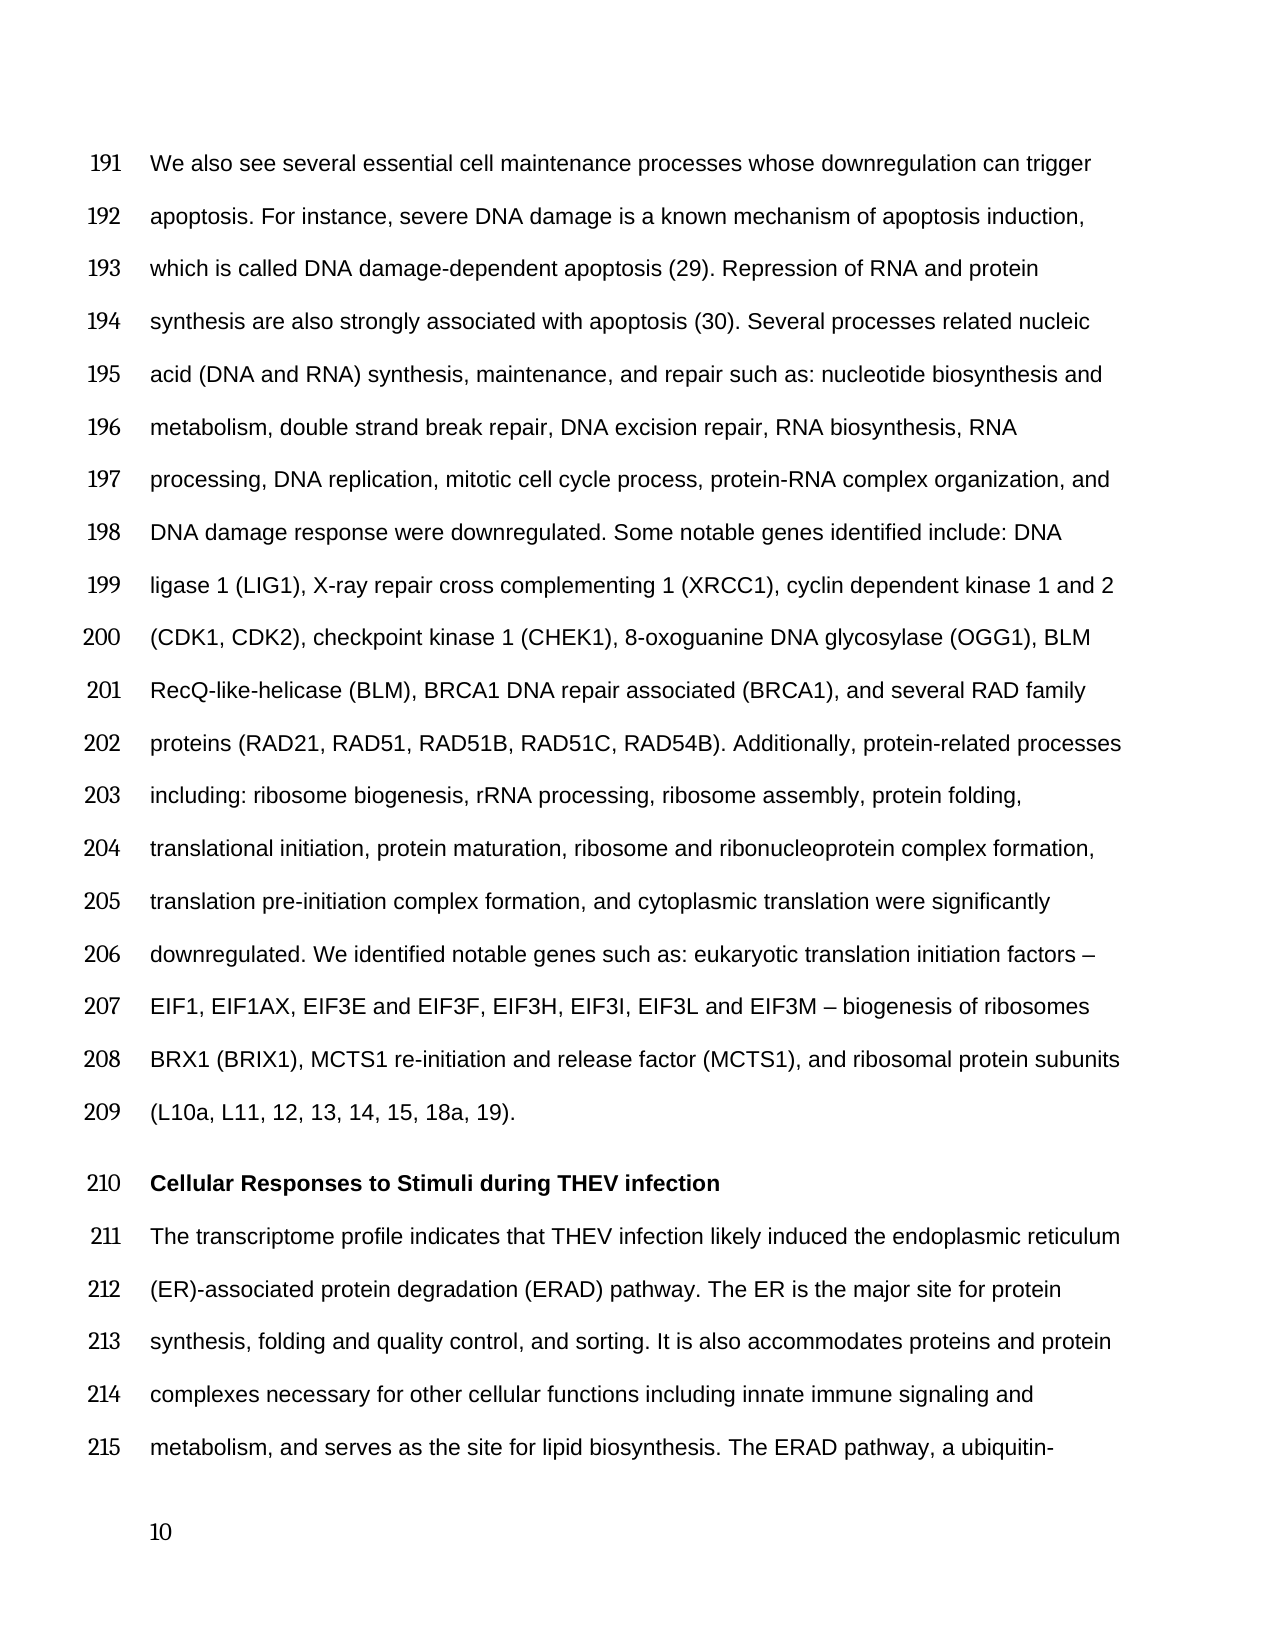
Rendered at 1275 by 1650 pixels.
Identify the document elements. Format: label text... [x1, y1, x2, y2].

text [150, 1170, 1125, 1460]
text We also see several essential cell maintenance processes whose downregulation can trigger apoptosis. For instance, severe DNA damage is a known mechanism of apoptosis induction, which is called DNA damage-dependent apoptosis (29). Repression of RNA and protein synthesis are also strongly associated with apoptosis (30). Several processes related nucleic acid (DNA and RNA) synthesis, maintenance, and repair such as: nucleotide biosynthesis and metabolism, double strand break repair, DNA excision repair, RNA biosynthesis, RNA processing, DNA replication, mitotic cell cycle process, protein-RNA complex organization, and DNA damage response were downregulated. Some notable genes identified include: DNA ligase 1 (LIG1), X-ray repair cross complementing 1 (XRCC1), cyclin dependent kinase 1 and 2 (CDK1, CDK2), checkpoint kinase 1 (CHEK1), 8-oxoguanine DNA glycosylase (OGG1), BLM RecQ-like-helicase (BLM), BRCA1 DNA repair associated (BRCA1), and several RAD family proteins (RAD21, RAD51, RAD51B, RAD51C, RAD54B). Additionally, protein-related processes including: ribosome biogenesis, rRNA processing, ribosome assembly, protein folding, translational initiation, protein maturation, ribosome and ribonucleoprotein complex formation, translation pre-initiation complex formation, and cytoplasmic translation were significantly downregulated. We identified notable genes such as: eukaryotic translation initiation factors – EIF1, EIF1AX, EIF3E and EIF3F, EIF3H, EIF3I, EIF3L and EIF3M – biogenesis of ribosomes BRX1 (BRIX1), MCTS1 re-initiation and release factor (MCTS1), and ribosomal protein subunits (L10a, L11, 12, 13, 14, 15, 18a, 19). [150, 150, 1125, 1125]
